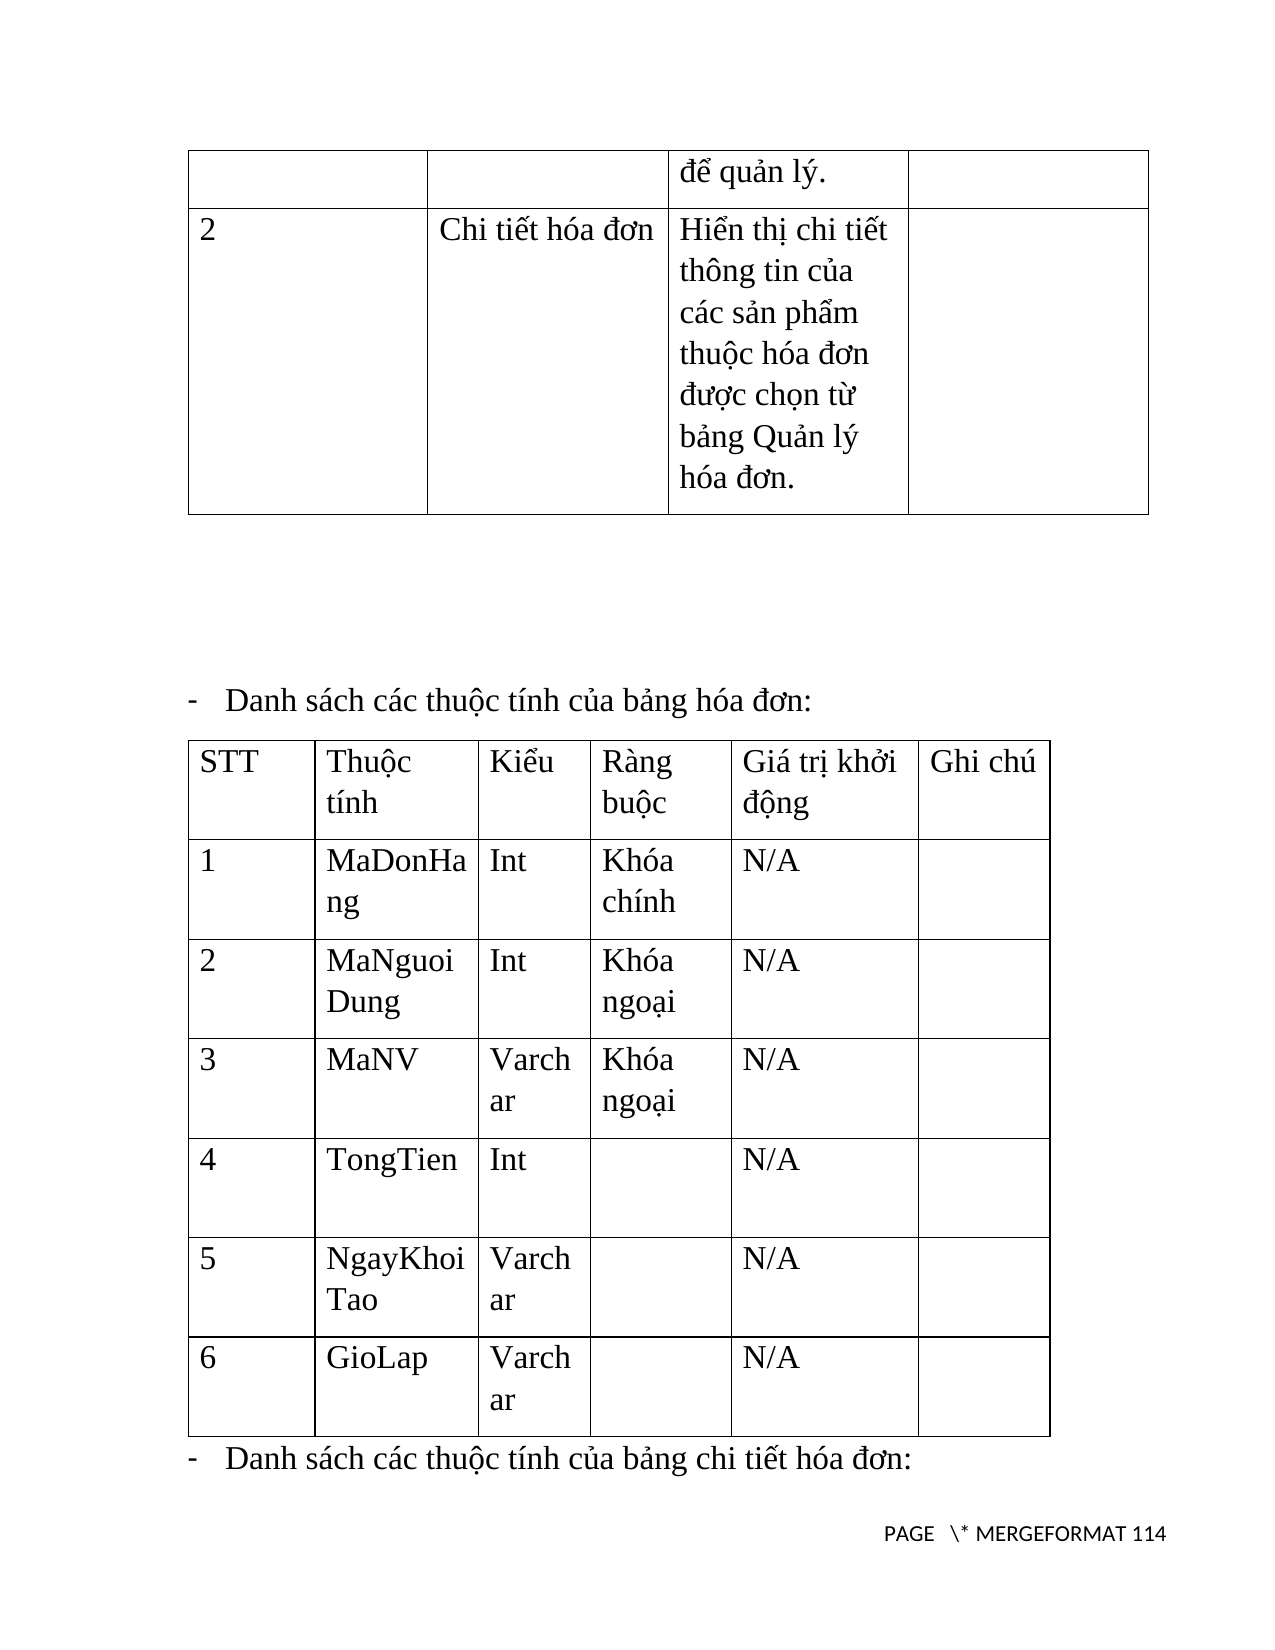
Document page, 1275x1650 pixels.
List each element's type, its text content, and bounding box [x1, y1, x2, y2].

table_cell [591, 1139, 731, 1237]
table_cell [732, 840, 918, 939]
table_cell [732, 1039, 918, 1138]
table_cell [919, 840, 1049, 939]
list Danh sách các thuộc tính của bảng hóa đơn: [187, 679, 1167, 720]
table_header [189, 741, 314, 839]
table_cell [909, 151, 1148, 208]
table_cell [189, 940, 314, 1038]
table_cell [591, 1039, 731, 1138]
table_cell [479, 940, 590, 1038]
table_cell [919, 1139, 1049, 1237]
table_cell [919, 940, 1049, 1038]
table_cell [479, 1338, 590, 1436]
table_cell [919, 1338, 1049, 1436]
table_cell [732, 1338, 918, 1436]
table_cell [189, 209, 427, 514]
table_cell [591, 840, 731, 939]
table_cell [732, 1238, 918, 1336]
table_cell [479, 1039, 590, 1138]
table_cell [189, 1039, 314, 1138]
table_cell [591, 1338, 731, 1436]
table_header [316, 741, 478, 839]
list Danh sách các thuộc tính của bảng chi tiết hóa đơn: [187, 1437, 1167, 1478]
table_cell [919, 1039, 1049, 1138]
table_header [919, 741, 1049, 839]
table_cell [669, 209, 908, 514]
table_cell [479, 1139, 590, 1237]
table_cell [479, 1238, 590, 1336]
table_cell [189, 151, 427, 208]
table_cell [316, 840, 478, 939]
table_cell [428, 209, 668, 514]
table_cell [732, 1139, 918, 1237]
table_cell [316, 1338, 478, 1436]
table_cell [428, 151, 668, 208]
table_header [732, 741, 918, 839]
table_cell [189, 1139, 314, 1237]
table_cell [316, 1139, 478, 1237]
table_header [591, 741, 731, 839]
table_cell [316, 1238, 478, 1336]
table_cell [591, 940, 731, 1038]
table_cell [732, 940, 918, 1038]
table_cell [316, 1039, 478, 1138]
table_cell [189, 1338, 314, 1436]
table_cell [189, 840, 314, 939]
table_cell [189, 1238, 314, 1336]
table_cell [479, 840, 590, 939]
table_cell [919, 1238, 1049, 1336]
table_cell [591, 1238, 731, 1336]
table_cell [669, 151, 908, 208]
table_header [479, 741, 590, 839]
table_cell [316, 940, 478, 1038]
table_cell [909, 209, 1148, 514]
